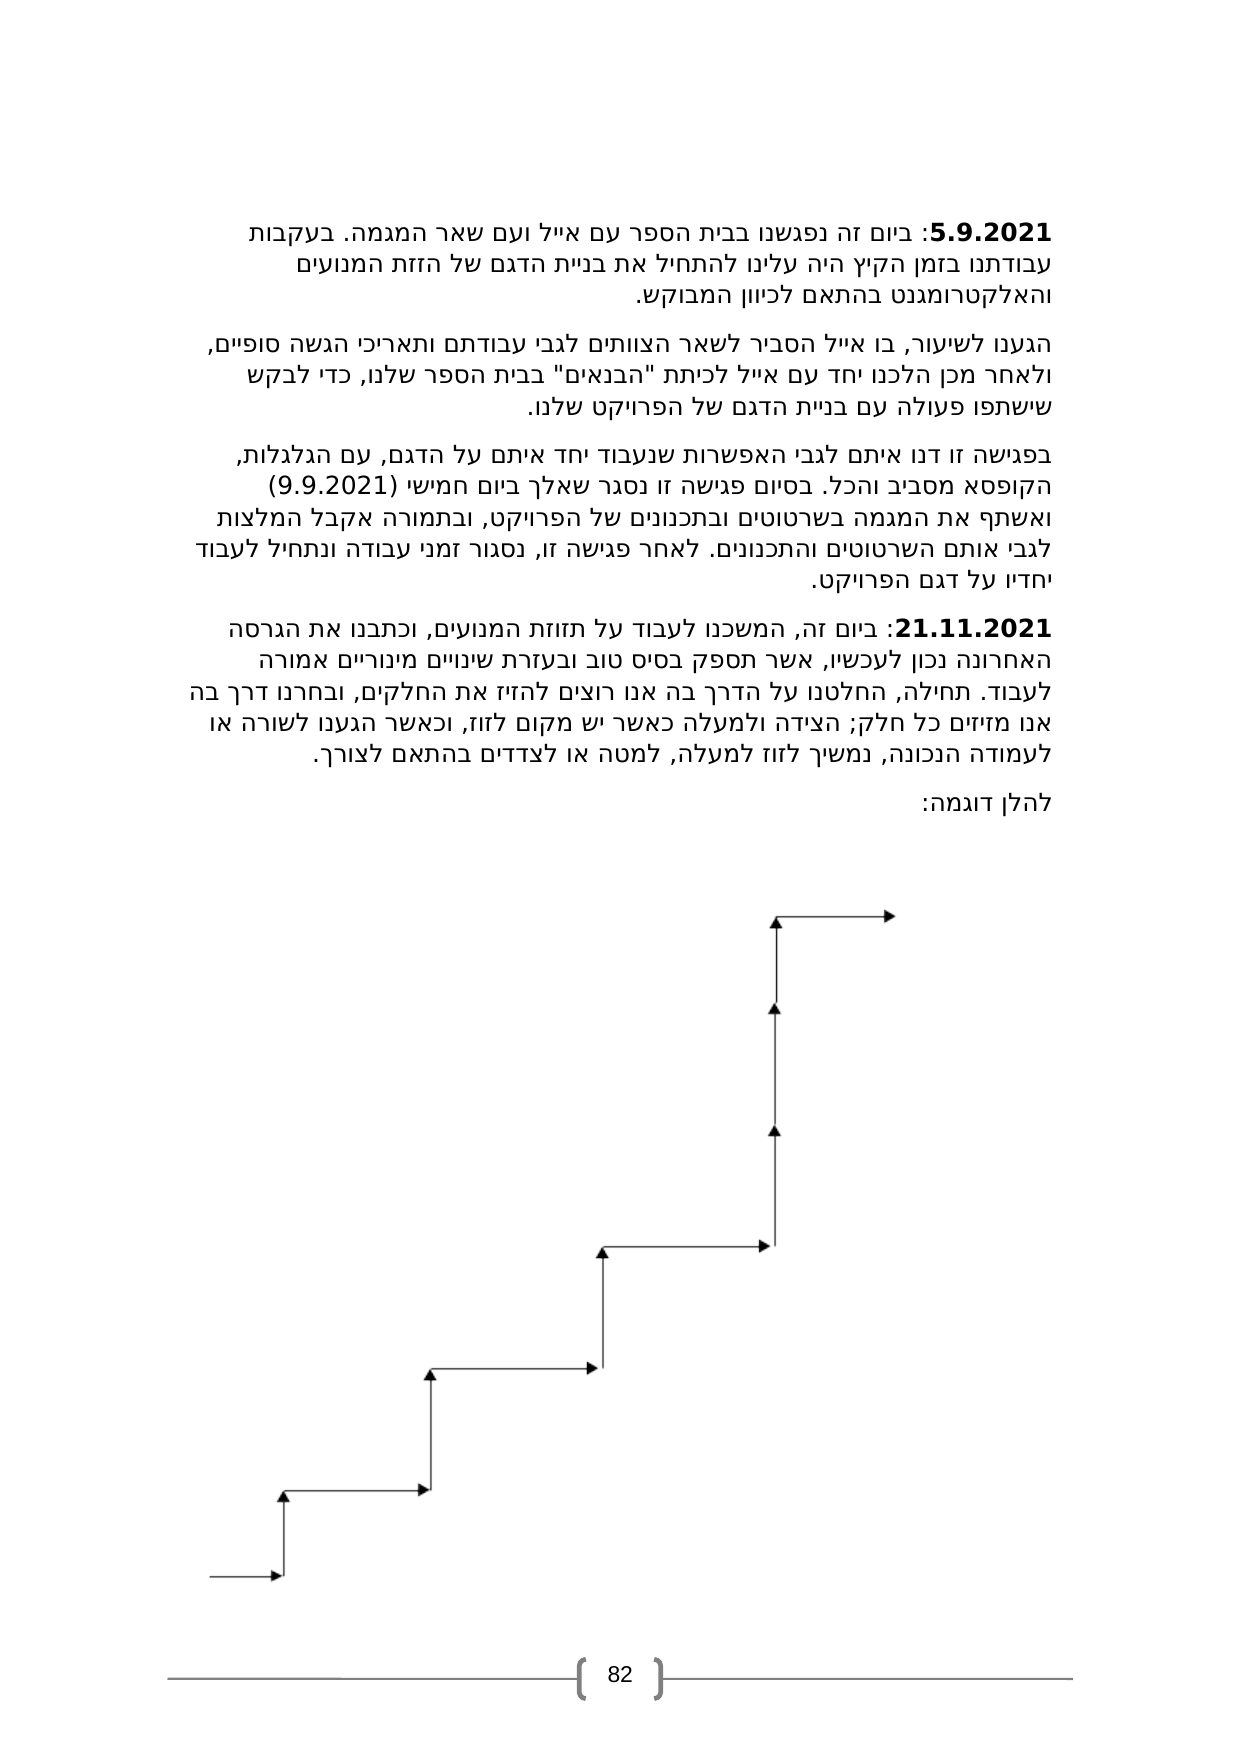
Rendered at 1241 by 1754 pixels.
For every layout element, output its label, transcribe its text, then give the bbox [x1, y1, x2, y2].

text 21.11.2021: ביום זה, המשכנו לעבוד על תזוזת המנועים, וכתבנו את הגרסה האחרונה נכון לעכשיו, אשר תספק בסיס טוב ובעזרת שינויים מינוריים אמורה לעבוד. תחילה, החלטנו על הדרך בה אנו רוצים להזיז את החלקים, ובחרנו דרך בה אנו מזיזים כל חלק; הצידה ולמעלה כאשר יש מקום לזוז, וכאשר הגענו לשורה או לעמודה הנכונה, נמשיך לזוז למעלה, למטה או לצדדים בהתאם לצורך. [187, 614, 1053, 769]
text הגענו לשיעור, בו אייל הסביר לשאר הצוותים לגבי עבודתם ותאריכי הגשה סופיים, ולאחר מכן הלכנו יחד עם אייל לכיתת "הבנאים" בבית הספר שלנו, כדי לבקש שישתפו פעולה עם בניית הדגם של הפרויקט שלנו. [187, 329, 1053, 421]
text 5.9.2021: ביום זה נפגשנו בבית הספר עם אייל ועם שאר המגמה. בעקבות עבודתנו בזמן הקיץ היה עלינו להתחיל את בניית הדגם של הזזת המנועים והאלקטרומגנט בהתאם לכיוון המבוקש. [187, 218, 1053, 310]
text בפגישה זו דנו איתם לגבי האפשרות שנעבוד יחד איתם על הדגם, עם הגלגלות, הקופסא מסביב והכל. בסיום פגישה זו נסגר שאלך ביום חמישי (9.9.2021) ואשתף את המגמה בשרטוטים ובתכנונים של הפרויקט, ובתמורה אקבל המלצות לגבי אותם השרטוטים והתכנונים. לאחר פגישה זו, נסגור זמני עבודה ונתחיל לעבוד יחדיו על דגם הפרויקט. [187, 440, 1053, 595]
text להלן דוגמה: [187, 788, 1053, 817]
